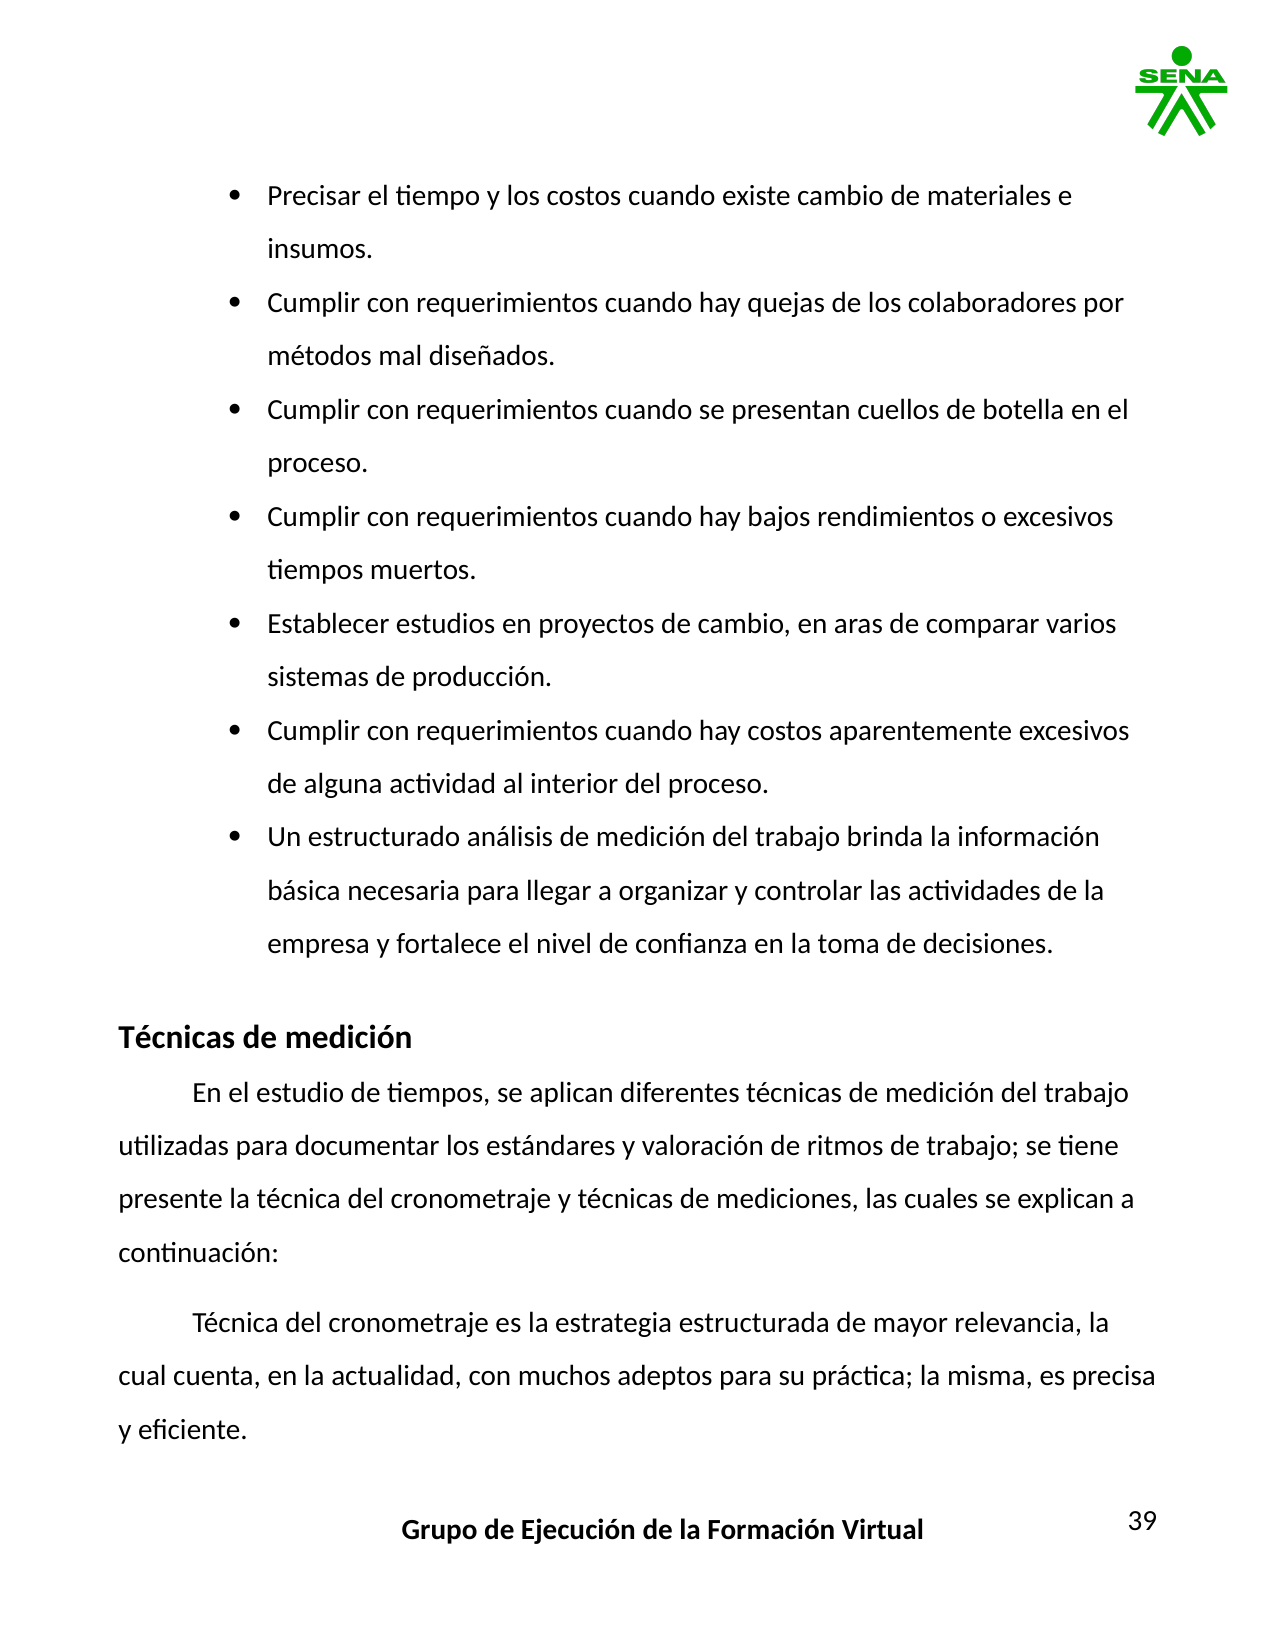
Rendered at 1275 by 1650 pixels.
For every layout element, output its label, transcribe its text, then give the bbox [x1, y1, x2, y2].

subtitle Técnicas de medición [118, 1016, 1157, 1057]
list Cumplir con requerimientos cuando hay costos aparentemente excesivos de alguna actividad al interior del proceso. [229, 712, 1157, 801]
text En el estudio de tiempos, se aplican diferentes técnicas de medición del trabajo utilizadas para documentar los estándares y valoración de ritmos de trabajo; se tiene presente la técnica del cronometraje y técnicas de mediciones, las cuales se explican a continuación: [118, 1074, 1157, 1269]
text Técnica del cronometraje es la estrategia estructurada de mayor relevancia, la cual cuenta, en la actualidad, con muchos adeptos para su práctica; la misma, es precisa y eficiente. [118, 1304, 1157, 1447]
list Cumplir con requerimientos cuando hay quejas de los colaboradores por métodos mal diseñados. [229, 284, 1157, 373]
list Precisar el tiempo y los costos cuando existe cambio de materiales e insumos. [229, 177, 1157, 266]
list Cumplir con requerimientos cuando se presentan cuellos de botella en el proceso. [229, 391, 1157, 480]
list Establecer estudios en proyectos de cambio, en aras de comparar varios sistemas de producción. [229, 605, 1157, 694]
list Cumplir con requerimientos cuando hay bajos rendimientos o excesivos tiempos muertos. [229, 498, 1157, 587]
picture [1135, 46, 1228, 136]
list Un estructurado análisis de medición del trabajo brinda la información básica necesaria para llegar a organizar y controlar las actividades de la empresa y fortalece el nivel de confianza en la toma de decisiones. [229, 818, 1157, 961]
